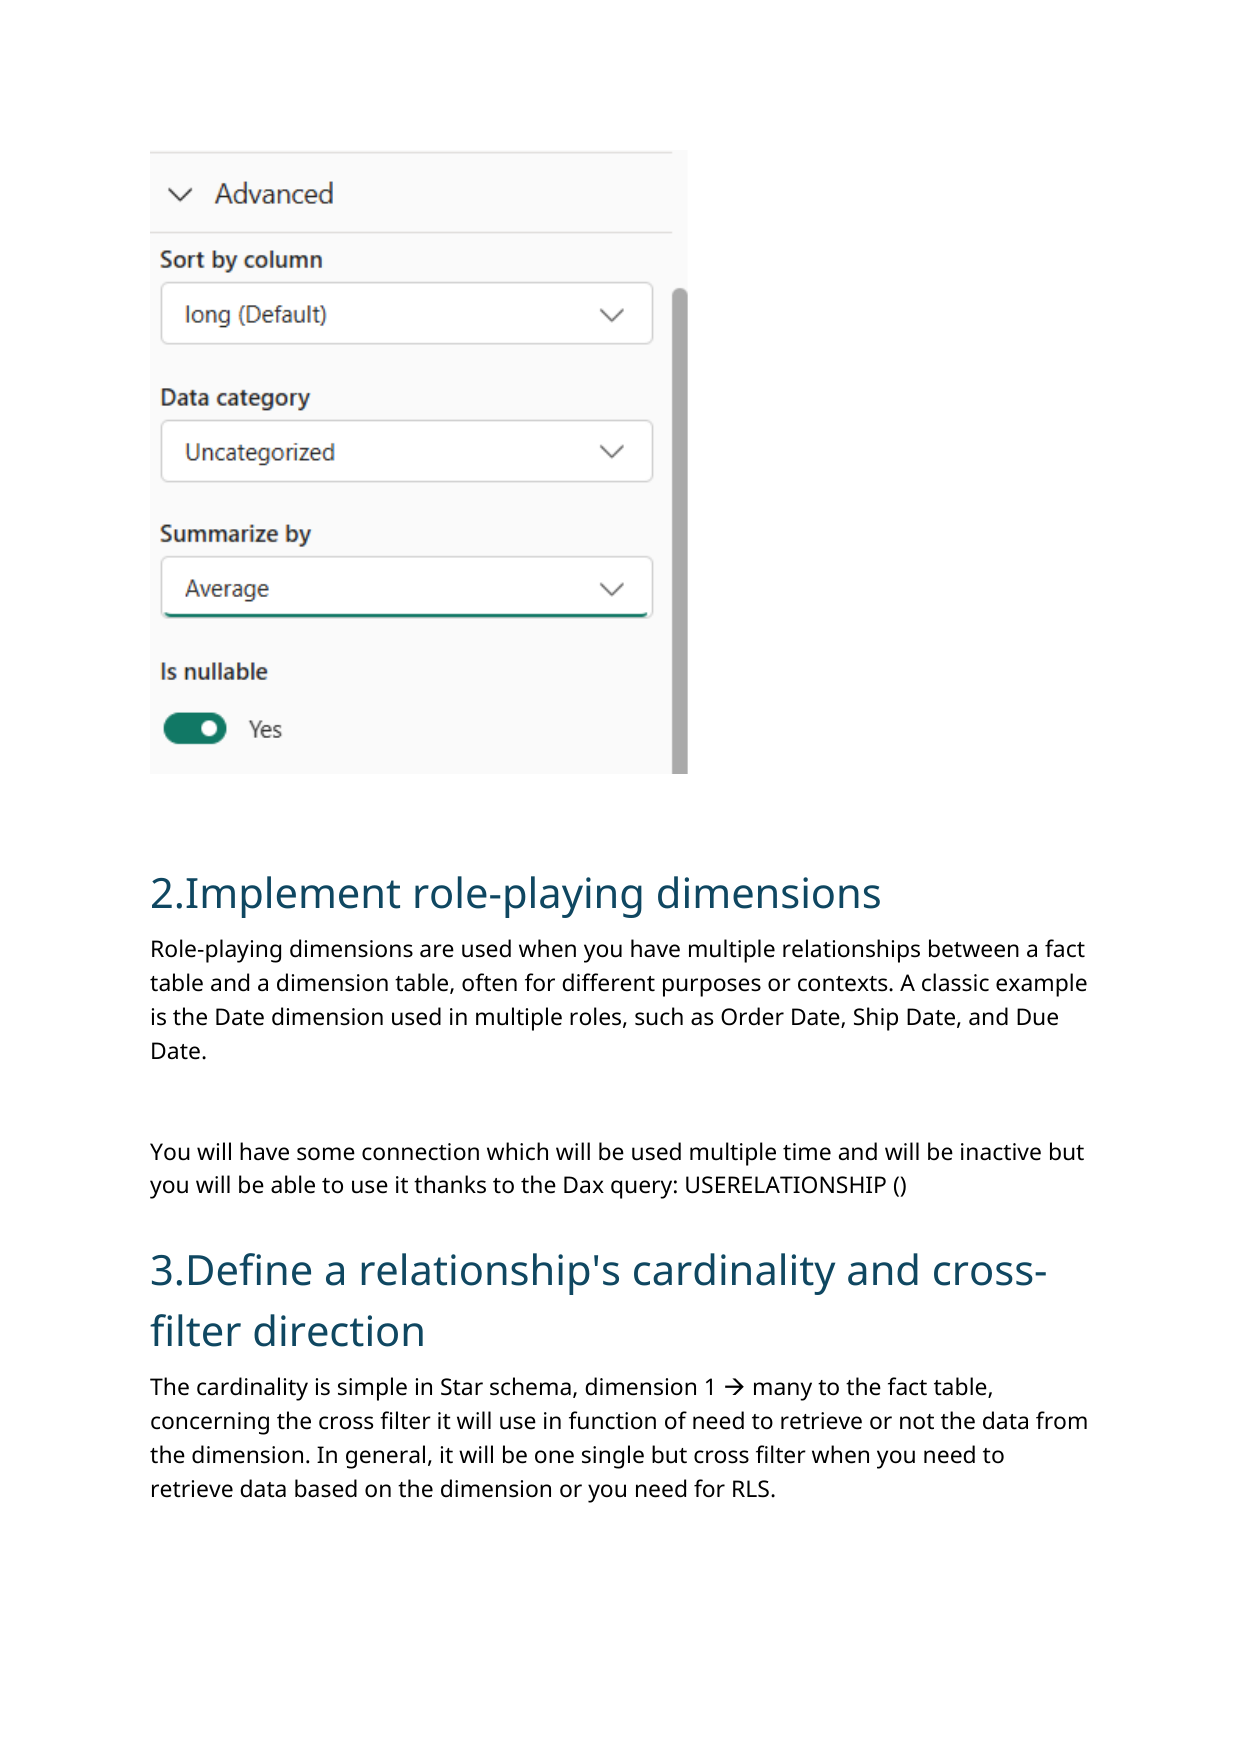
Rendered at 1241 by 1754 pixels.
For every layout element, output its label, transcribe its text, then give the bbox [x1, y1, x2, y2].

text The cardinality is simple in Star schema, dimension 1 many to the fact table, concerning the cross filter it will use in function of need to retrieve or not the data from the dimension. In general, it will be one single but cross filter when you need to retrieve data based on the dimension or you need for RLS. [150, 1371, 1090, 1504]
text You will have some connection which will be used multiple time and will be inactive but you will be able to use it thanks to the Dax query: USERELATIONSHIP () [150, 1136, 1090, 1201]
text Role-playing dimensions are used when you have multiple relationships between a fact table and a dimension table, often for different purposes or contexts. A classic example is the Date dimension used in multiple roles, such as Order Date, Ship Date, and Due Date. [150, 933, 1090, 1066]
picture [150, 150, 688, 774]
subtitle 2.Implement role-playing dimensions [150, 864, 1090, 921]
subtitle 3.Define a relationship's cardinality and cross-filter direction [150, 1241, 1090, 1358]
